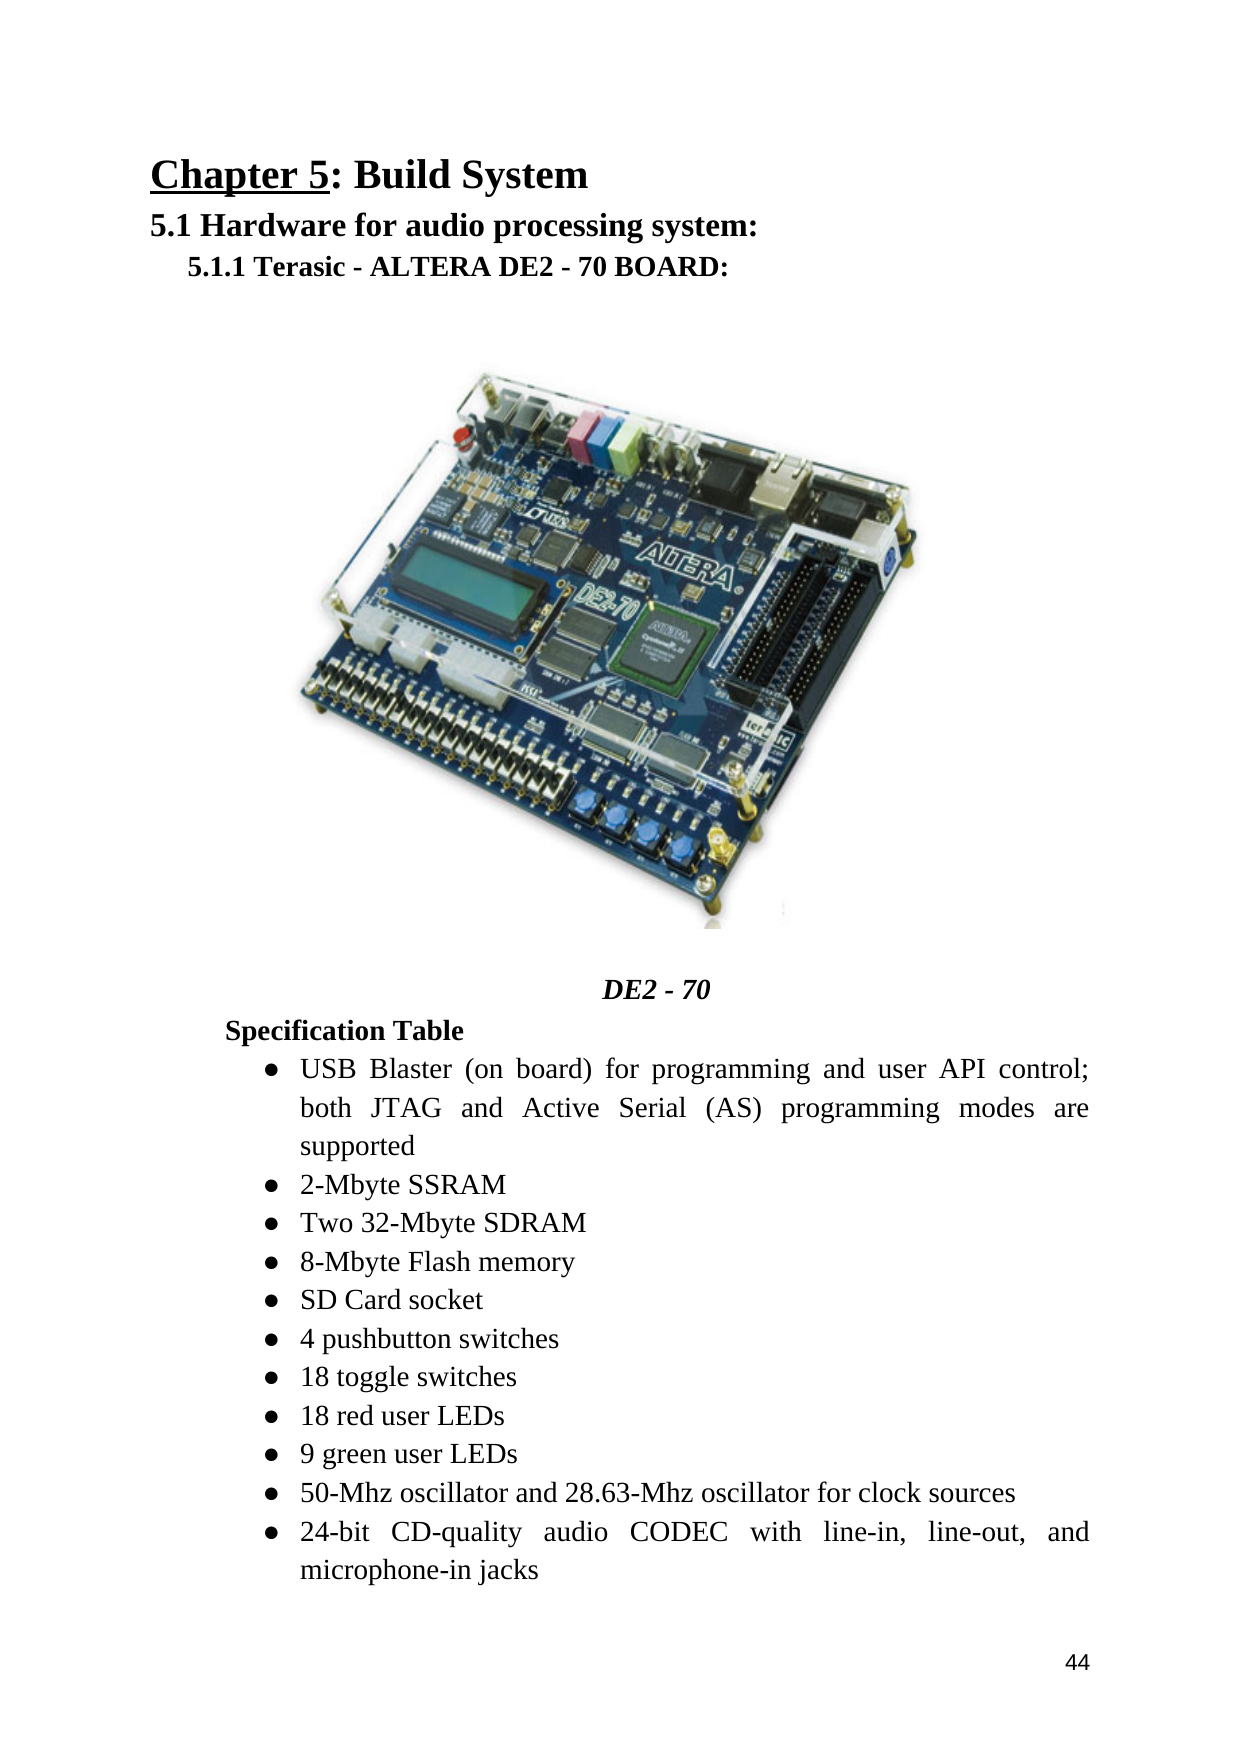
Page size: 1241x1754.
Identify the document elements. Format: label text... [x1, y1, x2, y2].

list 8-Mbyte Flash memory [262, 1244, 1090, 1277]
list 18 toggle switches [262, 1359, 1090, 1393]
list SD Card socket [262, 1282, 1090, 1316]
text 5.1.1 Terasic - ALTERA DE2 - 70 BOARD: [187, 249, 1090, 283]
list 4 pushbutton switches [262, 1321, 1090, 1354]
text 5.1 Hardware for audio processing system: [150, 205, 1090, 243]
list USB Blaster (on board) for programming and user API control; both JTAG and Active Serial (AS) programming modes are supported [262, 1051, 1090, 1162]
text Chapter 5: Build System [150, 150, 1090, 198]
picture [270, 332, 1043, 929]
list 2-Mbyte SSRAM [262, 1167, 1090, 1200]
list 24-bit CD-quality audio CODEC with line-in, line-out, and microphone-in jacks [262, 1514, 1090, 1586]
list 9 green user LEDs [262, 1437, 1090, 1470]
text DE2 - 70 [150, 924, 1090, 1007]
list 18 red user LEDs [262, 1398, 1090, 1432]
list 50-Mhz oscillator and 28.63-Mhz oscillator for clock sources [262, 1475, 1090, 1509]
text Specification Table [225, 1013, 1090, 1046]
list Two 32-Mbyte SDRAM [262, 1205, 1090, 1239]
